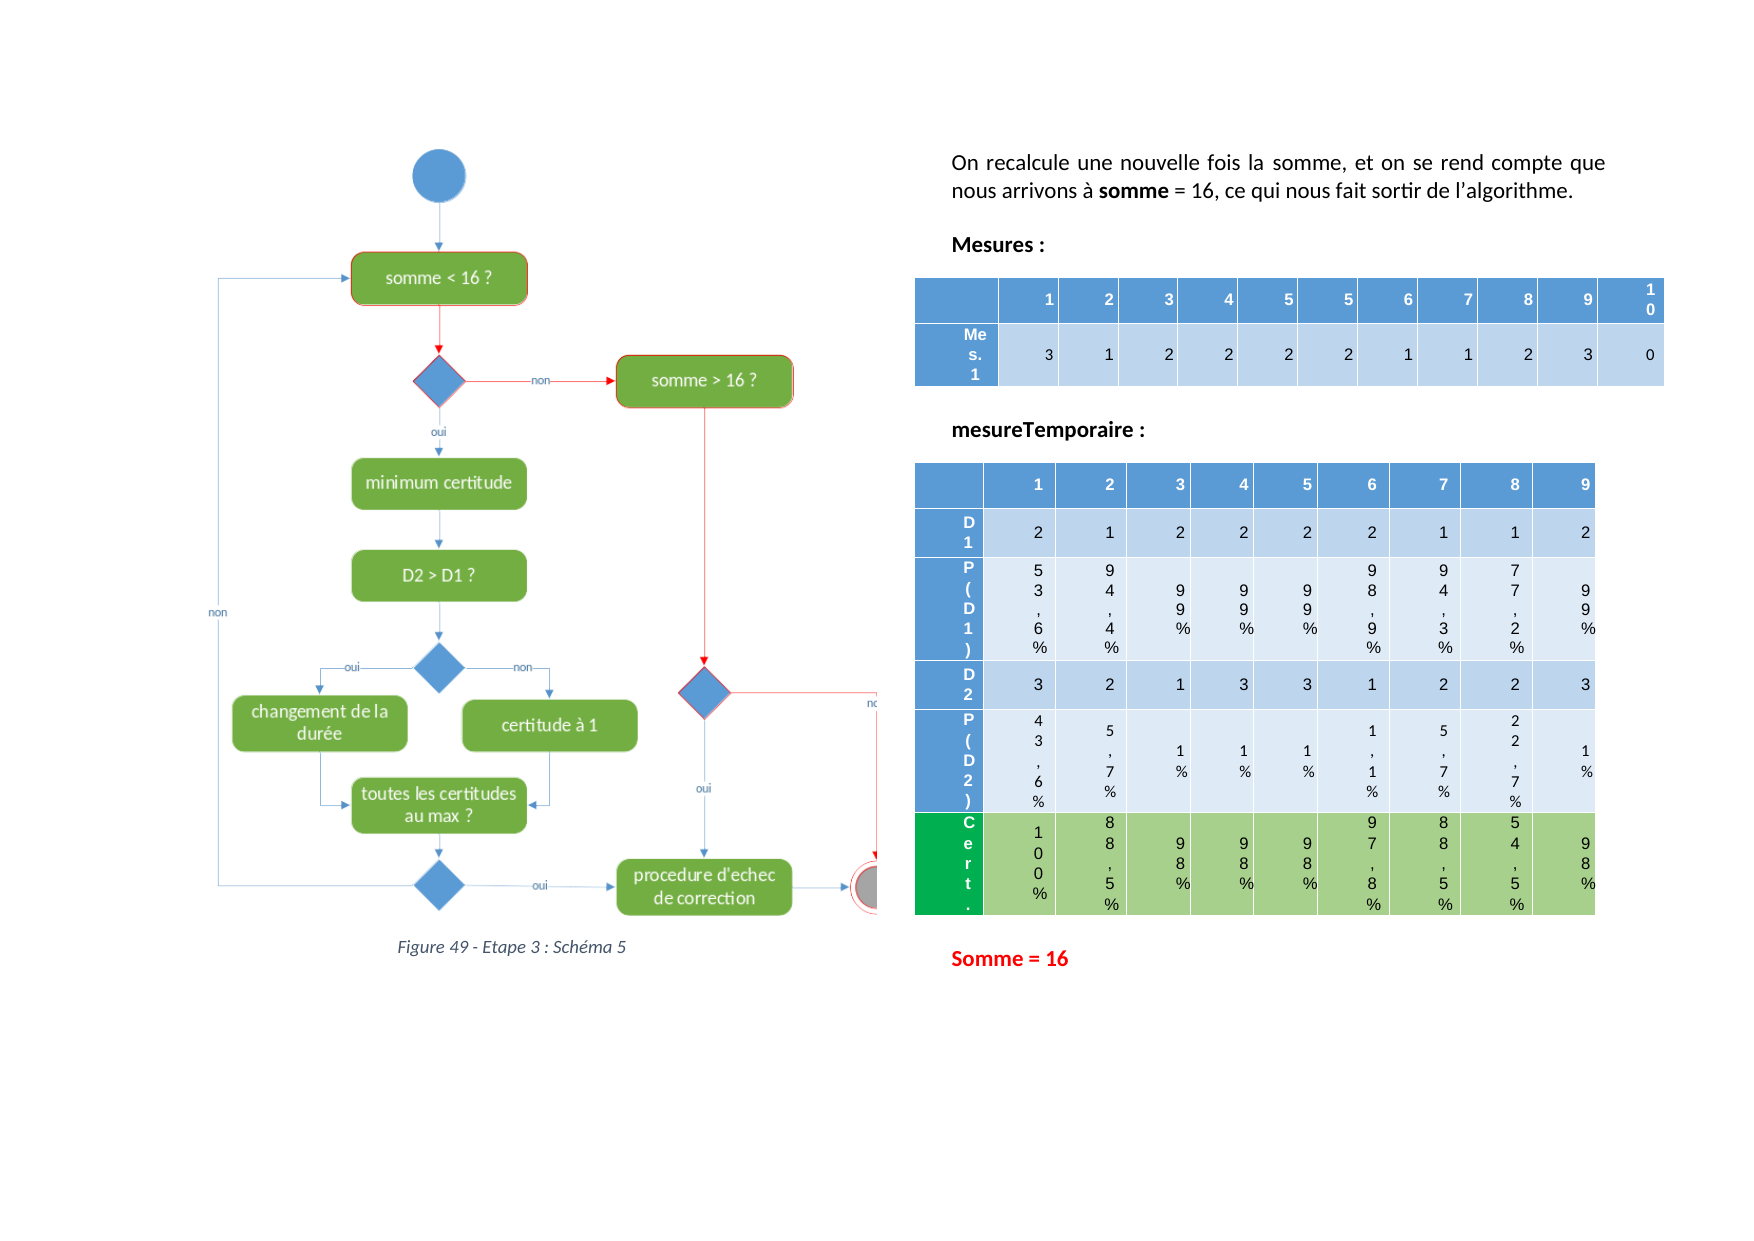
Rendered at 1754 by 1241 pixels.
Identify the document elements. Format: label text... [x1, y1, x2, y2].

table_cell 77,2% [1461, 558, 1532, 660]
table_cell 3 [984, 661, 1055, 709]
table_header 1 [984, 463, 1055, 508]
table_header 10 [1598, 278, 1664, 323]
table_header 5 [1298, 278, 1357, 323]
table_cell 22,7% [1461, 710, 1532, 812]
table_cell 1 [1127, 661, 1190, 709]
text Mesures : [951, 230, 1606, 258]
text On recalcule une nouvelle fois la somme, et on se rend compte que nous arrivons à somme = 16, ce qui nous fait sortir de l’algorithme. [951, 148, 1606, 204]
table_cell 1% [1533, 710, 1595, 812]
table_header [915, 278, 998, 323]
table_cell 88,5% [1056, 813, 1126, 915]
table_header 2 [1056, 463, 1126, 508]
table_cell 1 [1461, 509, 1532, 557]
table_cell 100% [984, 813, 1055, 915]
table_cell 3 [1191, 661, 1253, 709]
table_cell 98% [1533, 813, 1595, 915]
table_cell 88,5% [1390, 813, 1460, 915]
table_cell 94,3% [1390, 558, 1460, 660]
table_header 7 [1390, 463, 1460, 508]
table_cell 2 [1318, 509, 1389, 557]
table_cell 99% [1533, 558, 1595, 660]
table_cell D2 [915, 661, 983, 709]
table_cell 5,7% [1390, 710, 1460, 812]
table_cell 2 [984, 509, 1055, 557]
table_cell 2 [1191, 509, 1253, 557]
table_header 4 [1178, 278, 1237, 323]
table_cell 2 [1298, 324, 1357, 386]
table_cell 1 [1390, 509, 1460, 557]
text mesureTemporaire : [951, 415, 1606, 443]
table_header 8 [1478, 278, 1537, 323]
table_cell 99% [1191, 558, 1253, 660]
table_cell 1 [1059, 324, 1118, 386]
table_cell 2 [1056, 661, 1126, 709]
table_header 3 [1119, 278, 1177, 323]
table_cell 98% [1127, 813, 1190, 915]
table_cell D1 [915, 509, 983, 557]
table_header 6 [1318, 463, 1389, 508]
table_cell 2 [1478, 324, 1537, 386]
table_cell 3 [999, 324, 1058, 386]
table_cell 98% [1191, 813, 1253, 915]
table_header 1 [999, 278, 1058, 323]
table_cell 2 [1127, 509, 1190, 557]
table_cell 1% [1254, 710, 1317, 812]
table_cell 97,8% [1318, 813, 1389, 915]
table_header 5 [1238, 278, 1297, 323]
table_cell 0 [1598, 324, 1664, 386]
table_cell 99% [1254, 558, 1317, 660]
table_cell 3 [1533, 661, 1595, 709]
table_cell 2 [1254, 509, 1317, 557]
table_header 9 [1538, 278, 1597, 323]
table_cell 2 [1238, 324, 1297, 386]
table_header 2 [1059, 278, 1118, 323]
table_cell 2 [1461, 661, 1532, 709]
table_cell 1% [1127, 710, 1190, 812]
table_cell 53,6% [984, 558, 1055, 660]
table_cell 94,4% [1056, 558, 1126, 660]
table_header 7 [1418, 278, 1477, 323]
table_cell 54,5% [1461, 813, 1532, 915]
table_header 4 [1191, 463, 1253, 508]
table_header 9 [1533, 463, 1595, 508]
table_cell 98,9% [1318, 558, 1389, 660]
table_cell 2 [1390, 661, 1460, 709]
table_cell 2 [1178, 324, 1237, 386]
table_cell Cert. [915, 813, 983, 915]
table_header 6 [1358, 278, 1417, 323]
table_header 5 [1254, 463, 1317, 508]
table_cell 5,7% [1056, 710, 1126, 812]
table_cell 3 [1254, 661, 1317, 709]
text Figure 49 - Etape 3 : Schéma 5 [185, 935, 840, 958]
table_header [915, 463, 983, 508]
table_header 8 [1461, 463, 1532, 508]
table_cell 1% [1191, 710, 1253, 812]
table_cell P(D1) [915, 558, 983, 660]
table_cell 1 [1418, 324, 1477, 386]
table_cell 2 [1533, 509, 1595, 557]
table_cell Mes. 1 [915, 324, 998, 386]
table_cell 1 [1358, 324, 1417, 386]
table_cell P(D2) [915, 710, 983, 812]
table_cell 1,1% [1318, 710, 1389, 812]
table_header 3 [1127, 463, 1190, 508]
table_cell 3 [1538, 324, 1597, 386]
table_cell 98% [1254, 813, 1317, 915]
table_cell 1 [1056, 509, 1126, 557]
table_cell 2 [1119, 324, 1177, 386]
table_cell 43,6% [984, 710, 1055, 812]
text Somme = 16 [951, 944, 1606, 972]
table_cell 1 [1318, 661, 1389, 709]
table_cell 99% [1127, 558, 1190, 660]
